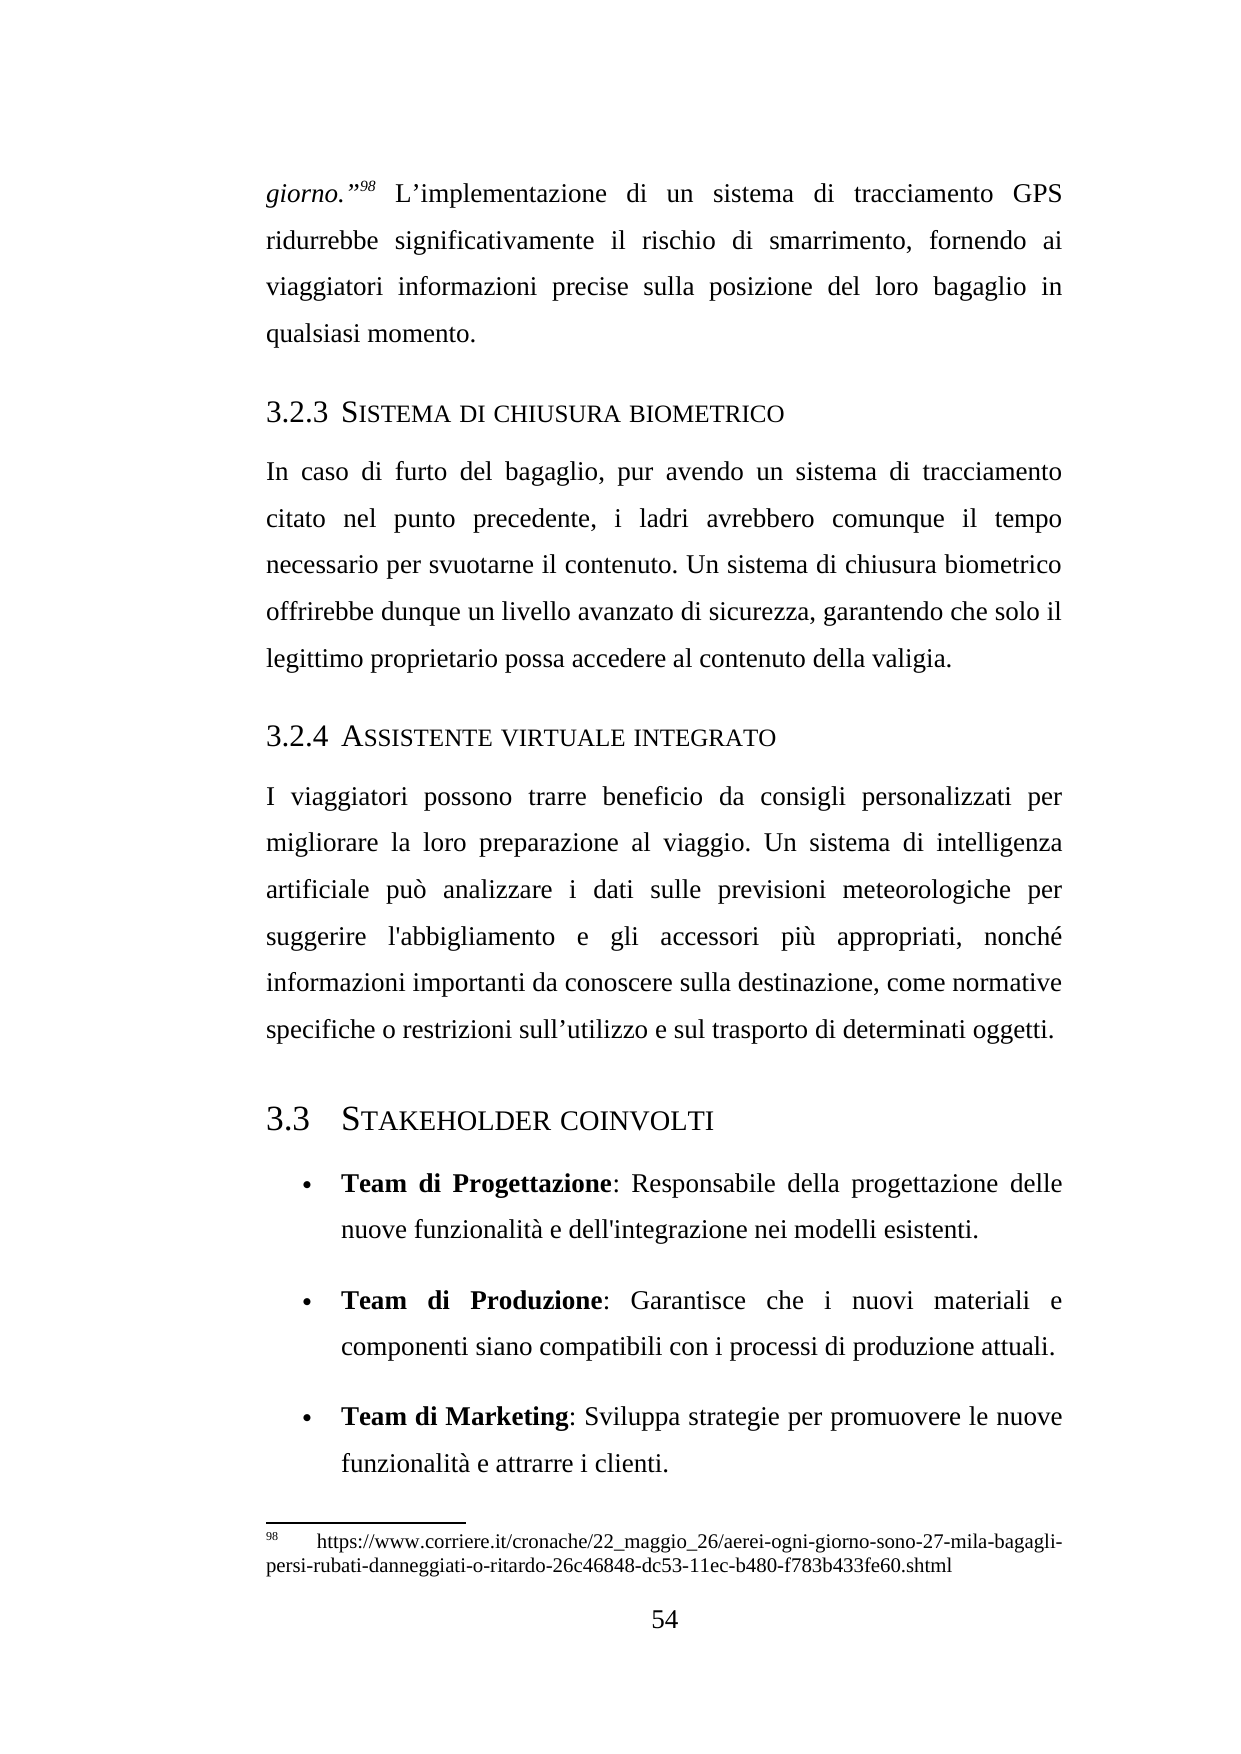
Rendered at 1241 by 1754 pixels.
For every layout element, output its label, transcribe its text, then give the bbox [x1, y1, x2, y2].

text I viaggiatori possono trarre beneficio da consigli personalizzati per migliorare la loro preparazione al viaggio. Un sistema di intelligenza artificiale può analizzare i dati sulle previsioni meteorologiche per suggerire l'abbigliamento e gli accessori più appropriati, nonché informazioni importanti da conoscere sulla destinazione, come normative specifiche o restrizioni sull’utilizzo e sul trasporto di determinati oggetti. [266, 780, 1063, 1044]
list Team di Marketing: Sviluppa strategie per promuovere le nuove funzionalità e attrarre i clienti. [303, 1401, 1063, 1478]
subtitle Sistema di chiusura biometrico [266, 393, 1063, 429]
subtitle Assistente virtuale integrato [266, 718, 1063, 754]
text In caso di furto del bagaglio, pur avendo un sistema di tracciamento citato nel punto precedente, i ladri avrebbero comunque il tempo necessario per svuotarne il contenuto. Un sistema di chiusura biometrico offrirebbe dunque un livello avanzato di sicurezza, garantendo che solo il legittimo proprietario possa accedere al contenuto della valigia. [266, 455, 1063, 673]
subtitle Stakeholder coinvolti [266, 1097, 1063, 1138]
list Team di Produzione: Garantisce che i nuovi materiali e componenti siano compatibili con i processi di produzione attuali. [303, 1284, 1063, 1362]
list Team di Progettazione: Responsabile della progettazione delle nuove funzionalità e dell'integrazione nei modelli esistenti. [303, 1167, 1063, 1245]
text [266, 177, 1063, 348]
